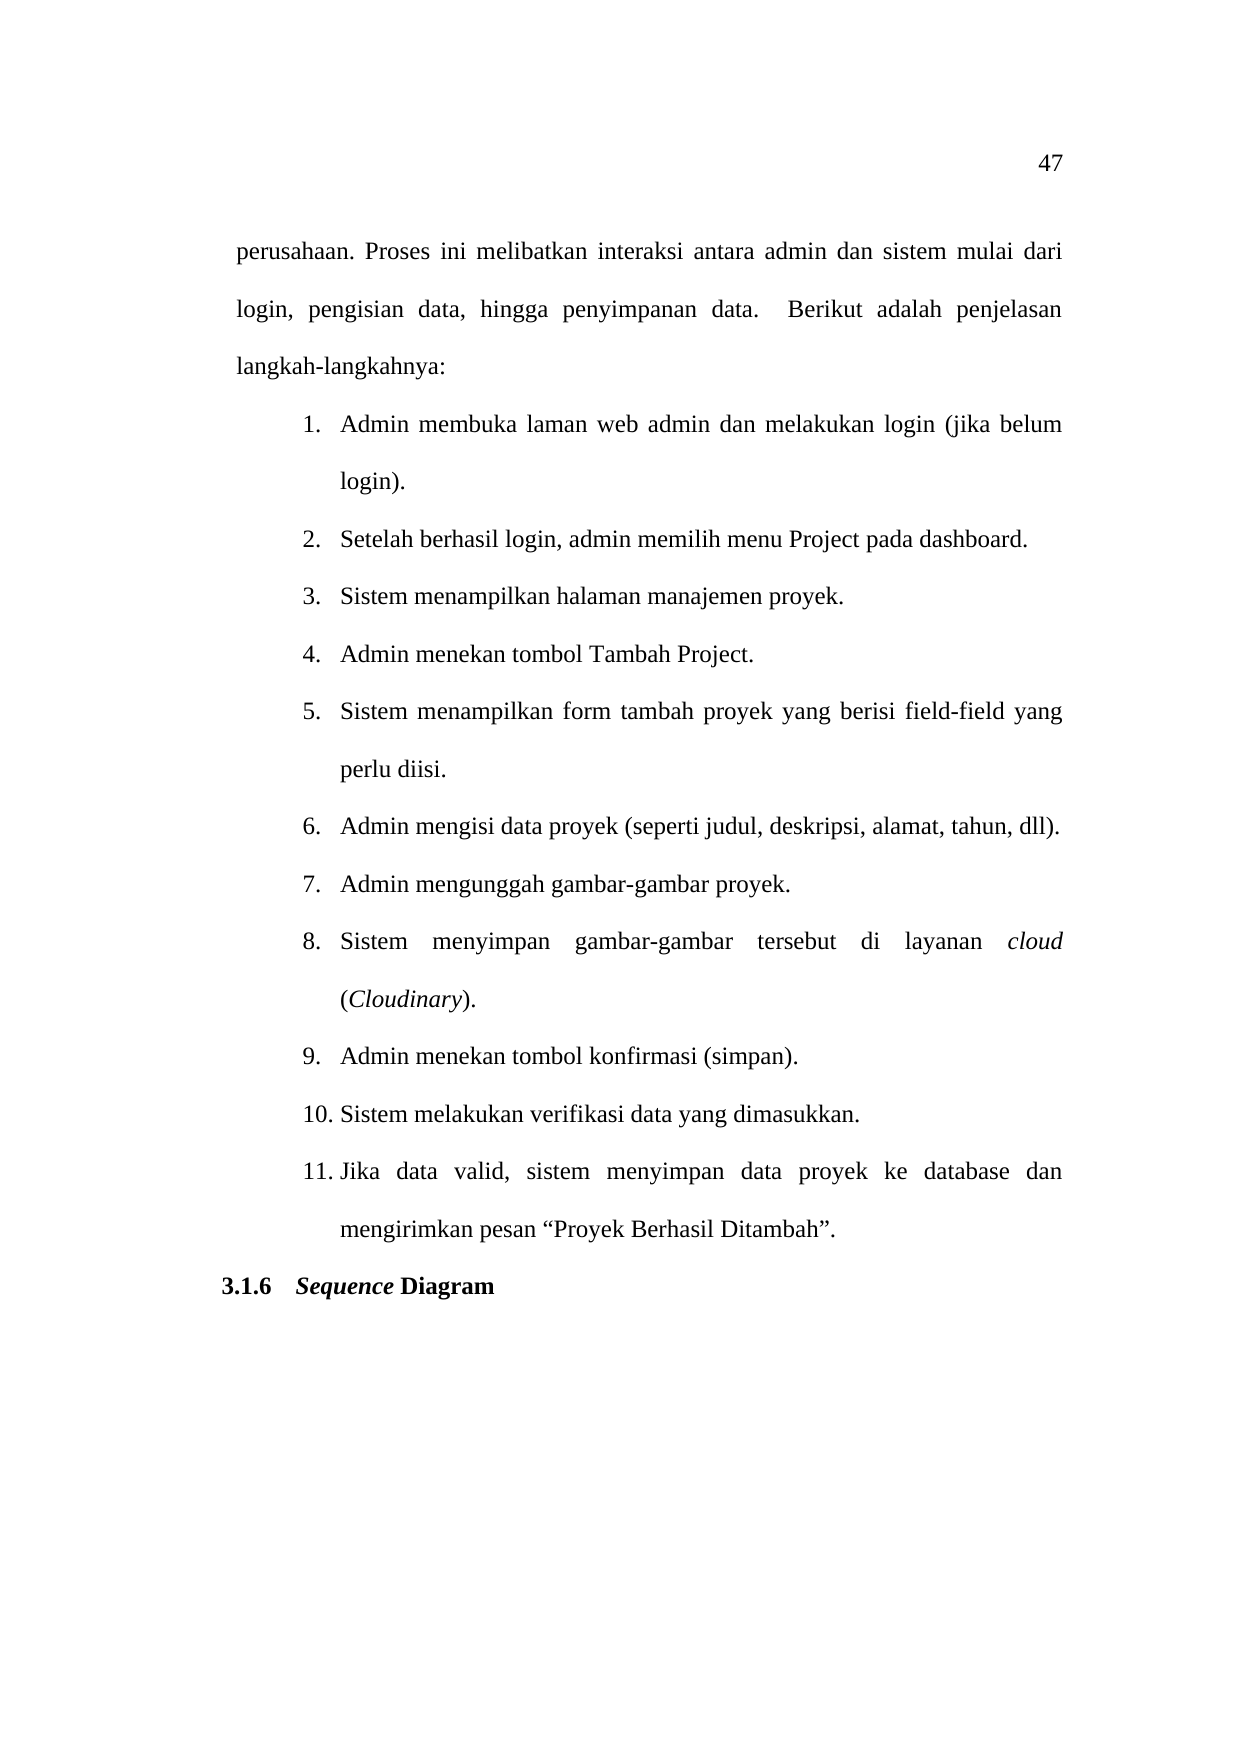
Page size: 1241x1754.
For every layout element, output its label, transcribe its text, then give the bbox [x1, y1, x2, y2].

list Setelah berhasil login, admin memilih menu Project pada dashboard. [302, 524, 1063, 552]
list Admin menekan tombol Tambah Project. [302, 639, 1063, 667]
list Admin mengunggah gambar-gambar proyek. [302, 869, 1063, 897]
subtitle Sequence Diagram [221, 1271, 1063, 1300]
list Sistem menampilkan halaman manajemen proyek. [302, 581, 1063, 610]
list Admin membuka laman web admin dan melakukan login (jika belum login). [302, 409, 1063, 495]
list Admin menekan tombol konfirmasi (simpan). [302, 1041, 1063, 1070]
list Sistem melakukan verifikasi data yang dimasukkan. [302, 1099, 1063, 1127]
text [236, 236, 1063, 380]
list Sistem menyimpan gambar-gambar tersebut di layanan cloud (Cloudinary). [302, 926, 1063, 1012]
list Admin mengisi data proyek (seperti judul, deskripsi, alamat, tahun, dll). [302, 811, 1063, 840]
list Sistem menampilkan form tambah proyek yang berisi field-field yang perlu diisi. [302, 696, 1063, 782]
list Jika data valid, sistem menyimpan data proyek ke database dan mengirimkan pesan “Proyek Berhasil Ditambah”. [302, 1156, 1063, 1242]
